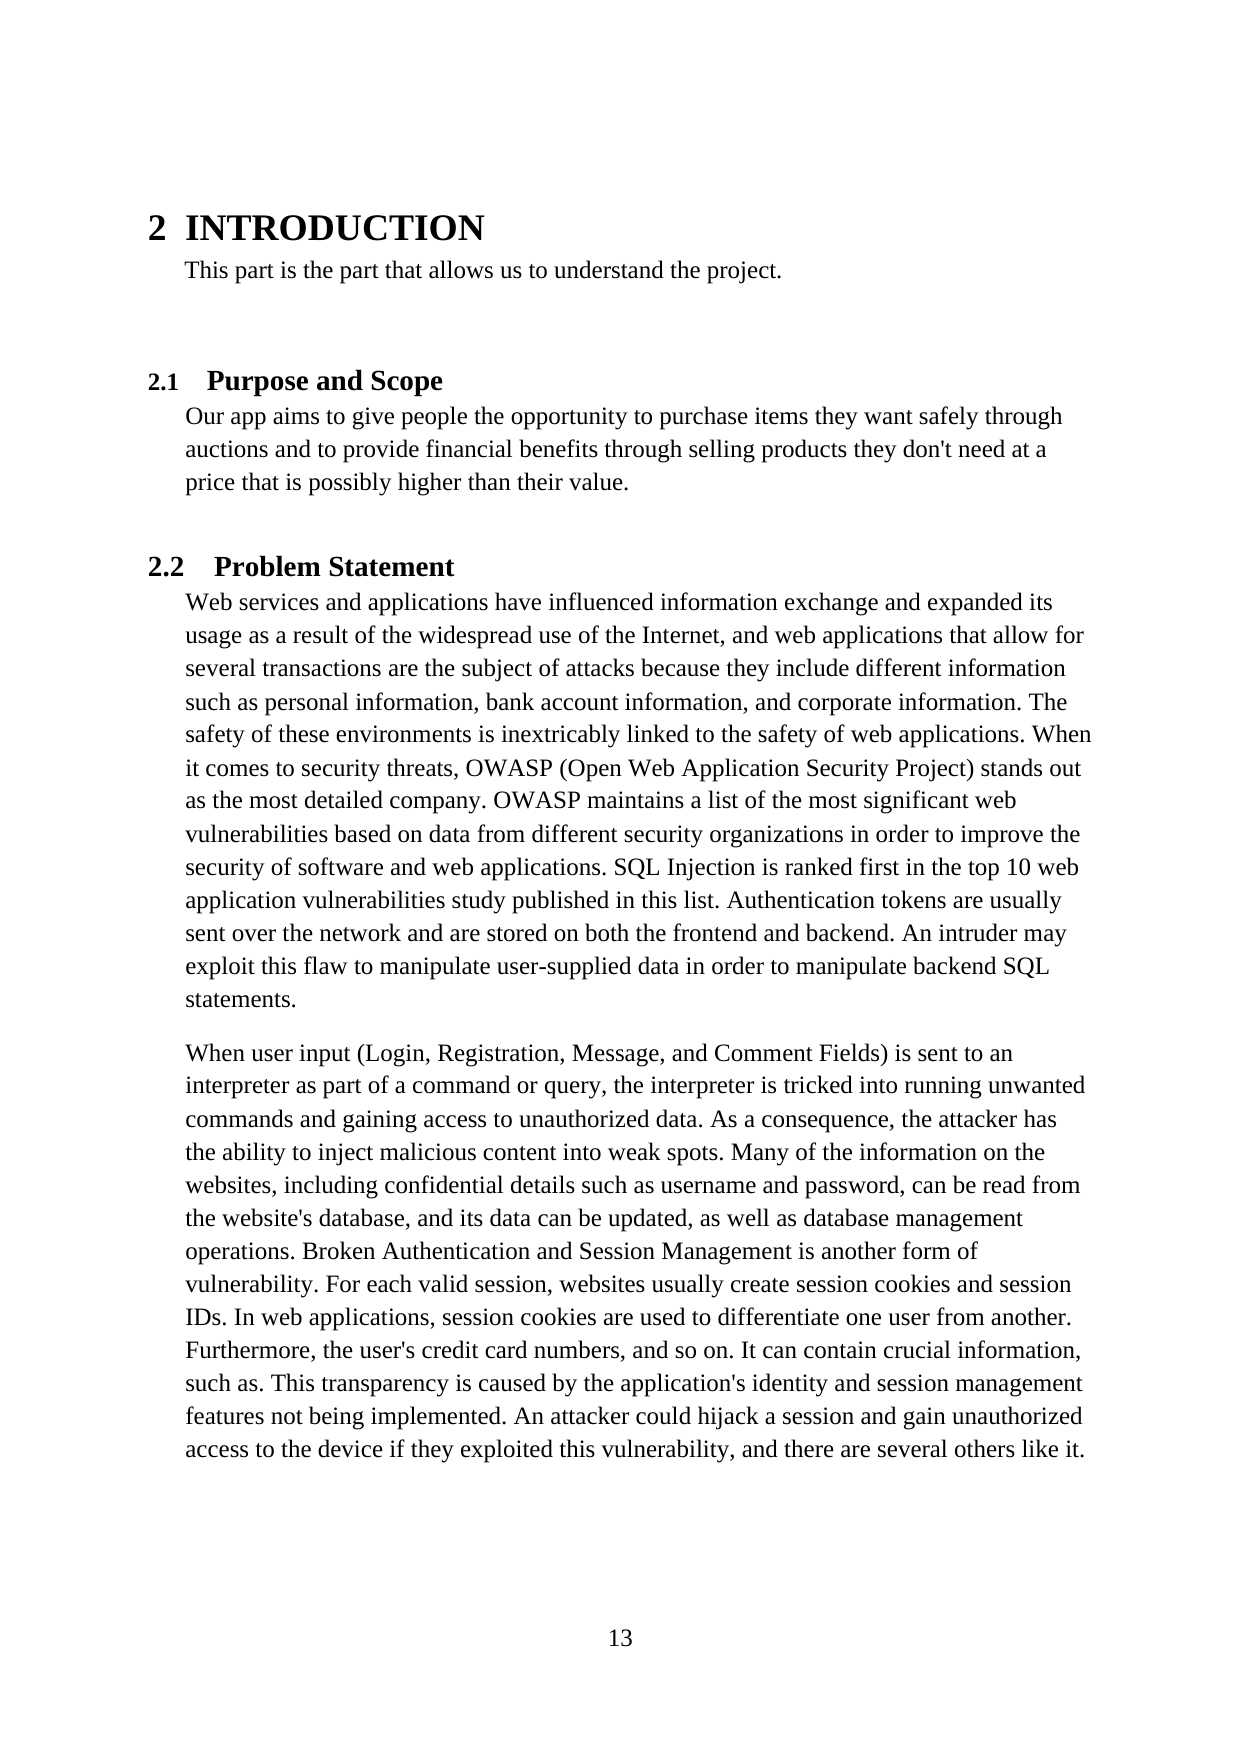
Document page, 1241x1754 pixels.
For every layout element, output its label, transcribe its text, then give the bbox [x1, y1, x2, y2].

subtitle INTRODUCTION [148, 206, 1093, 249]
subtitle Purpose and Scope [148, 363, 1093, 396]
text Web services and applications have influenced information exchange and expanded its usage as a result of the widespread use of the Internet, and web applications that allow for several transactions are the subject of attacks because they include different information such as personal information, bank account information, and corporate information. The safety of these environments is inextricably linked to the safety of web applications. When it comes to security threats, OWASP (Open Web Application Security Project) stands out as the most detailed company. OWASP maintains a list of the most significant web vulnerabilities based on data from different security organizations in order to improve the security of software and web applications. SQL Injection is ranked first in the top 10 web application vulnerabilities study published in this list. Authentication tokens are usually sent over the network and are stored on both the frontend and backend. An intruder may exploit this flaw to manipulate user-supplied data in order to manipulate backend SQL statements. [185, 587, 1093, 1012]
text This part is the part that allows us to understand the project. [148, 255, 1093, 284]
subtitle Problem Statement [148, 549, 1093, 582]
list Our app aims to give people the opportunity to purchase items they want safely through auctions and to provide financial benefits through selling products they don't need at a price that is possibly higher than their value. [185, 401, 1093, 496]
text When user input (Login, Registration, Message, and Comment Fields) is sent to an interpreter as part of a command or query, the interpreter is tricked into running unwanted commands and gaining access to unauthorized data. As a consequence, the attacker has the ability to inject malicious content into weak spots. Many of the information on the websites, including confidential details such as username and password, can be read from the website's database, and its data can be updated, as well as database management operations. Broken Authentication and Session Management is another form of vulnerability. For each valid session, websites usually create session cookies and session IDs. In web applications, session cookies are used to differentiate one user from another. Furthermore, the user's credit card numbers, and so on. It can contain crucial information, such as. This transparency is caused by the application's identity and session management features not being implemented. An attacker could hijack a session and gain unauthorized access to the device if they exploited this vulnerability, and there are several others like it. [185, 1038, 1093, 1463]
